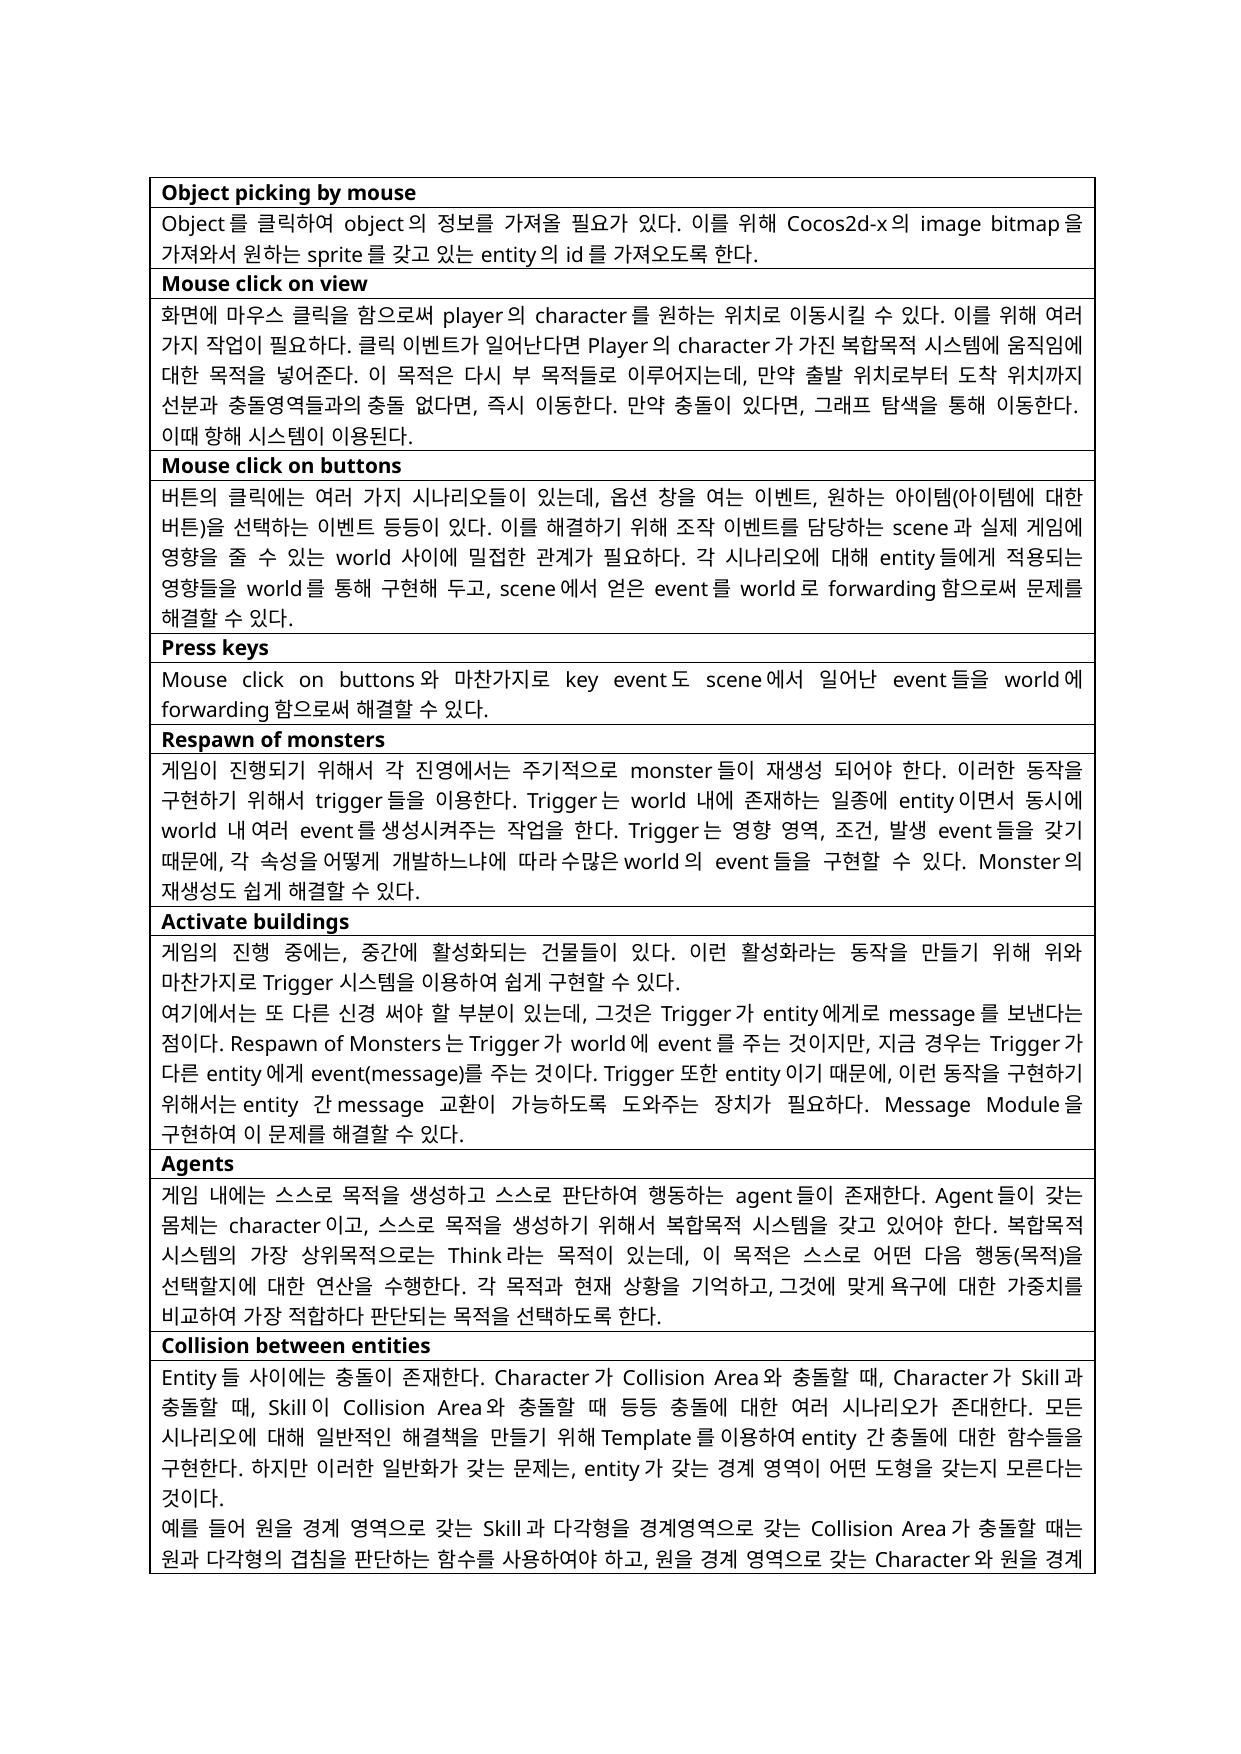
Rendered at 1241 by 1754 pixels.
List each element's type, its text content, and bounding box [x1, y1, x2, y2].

table_cell Press keys [151, 634, 1094, 662]
table_cell 게임이 진행되기 위해서 각 진영에서는 주기적으로 monster들이 재생성 되어야 한다. 이러한 동작을 구현하기 위해서 trigger들을 이용한다. Trigger는 world 내에 존재하는 일종에 entity이면서 동시에 world 내 여러 event를 생성시켜주는 작업을 한다. Trigger는 영향 영역, 조건, 발생 event들을 갖기 때문에, 각 속성을 어떻게 개발하느냐에 따라 수많은 world의 event들을 구현할 수 있다. Monster의 재생성도 쉽게 해결할 수 있다. [151, 754, 1094, 906]
table_cell 버튼의 클릭에는 여러 가지 시나리오들이 있는데, 옵션 창을 여는 이벤트, 원하는 아이템(아이템에 대한 버튼)을 선택하는 이벤트 등등이 있다. 이를 해결하기 위해 조작 이벤트를 담당하는 scene과 실제 게임에 영향을 줄 수 있는 world 사이에 밀접한 관계가 필요하다. 각 시나리오에 대해 entity들에게 적용되는 영향들을 world를 통해 구현해 두고, scene에서 얻은 event를 world로 forwarding함으로써 문제를 해결할 수 있다. [151, 481, 1094, 632]
table_cell 화면에 마우스 클릭을 함으로써 player의 character를 원하는 위치로 이동시킬 수 있다. 이를 위해 여러 가지 작업이 필요하다. 클릭 이벤트가 일어난다면 Player의 character가 가진 복합목적 시스템에 움직임에 대한 목적을 넣어준다. 이 목적은 다시 부 목적들로 이루어지는데, 만약 출발 위치로부터 도착 위치까지 선분과 충돌영역들과의 충돌 없다면, 즉시 이동한다. 만약 충돌이 있다면, 그래프 탐색을 통해 이동한다. 이때 항해 시스템이 이용된다. [151, 299, 1094, 450]
table_cell 게임 내에는 스스로 목적을 생성하고 스스로 판단하여 행동하는 agent들이 존재한다. Agent들이 갖는 몸체는 character이고, 스스로 목적을 생성하기 위해서 복합목적 시스템을 갖고 있어야 한다. 복합목적 시스템의 가장 상위목적으로는 Think라는 목적이 있는데, 이 목적은 스스로 어떤 다음 행동(목적)을 선택할지에 대한 연산을 수행한다. 각 목적과 현재 상황을 기억하고, 그것에 맞게 욕구에 대한 가중치를 비교하여 가장 적합하다 판단되는 목적을 선택하도록 한다. [151, 1179, 1094, 1331]
table_cell Mouse click on buttons와 마찬가지로 key event도 scene에서 일어난 event들을 world에 forwarding함으로써 해결할 수 있다. [151, 663, 1094, 724]
table_cell Respawn of monsters [151, 725, 1094, 753]
table_cell 게임의 진행 중에는, 중간에 활성화되는 건물들이 있다. 이런 활성화라는 동작을 만들기 위해 위와 마찬가지로 Trigger 시스템을 이용하여 쉽게 구현할 수 있다. 여기에서는 또 다른 신경 써야 할 부분이 있는데, 그것은 Trigger가 entity에게로 message를 보낸다는 점이다. Respawn of Monsters는 Trigger가 world에 event를 주는 것이지만, 지금 경우는 Trigger가 다른 entity에게 event(message)를 주는 것이다. Trigger 또한 entity이기 때문에, 이런 동작을 구현하기 위해서는 entity 간 message 교환이 가능하도록 도와주는 장치가 필요하다. Message Module을 구현하여 이 문제를 해결할 수 있다. [151, 936, 1094, 1148]
table_cell Collision between entities [151, 1332, 1094, 1360]
table_cell Mouse click on buttons [151, 451, 1094, 480]
table_cell Mouse click on view [151, 269, 1094, 298]
table_cell Agents [151, 1150, 1094, 1178]
table_cell Object를 클릭하여 object의 정보를 가져올 필요가 있다. 이를 위해 Cocos2d-x의 image bitmap을 가져와서 원하는 sprite를 갖고 있는 entity의 id를 가져오도록 한다. [151, 208, 1094, 268]
table_header Object picking by mouse [151, 178, 1094, 207]
table_cell Activate buildings [151, 907, 1094, 935]
